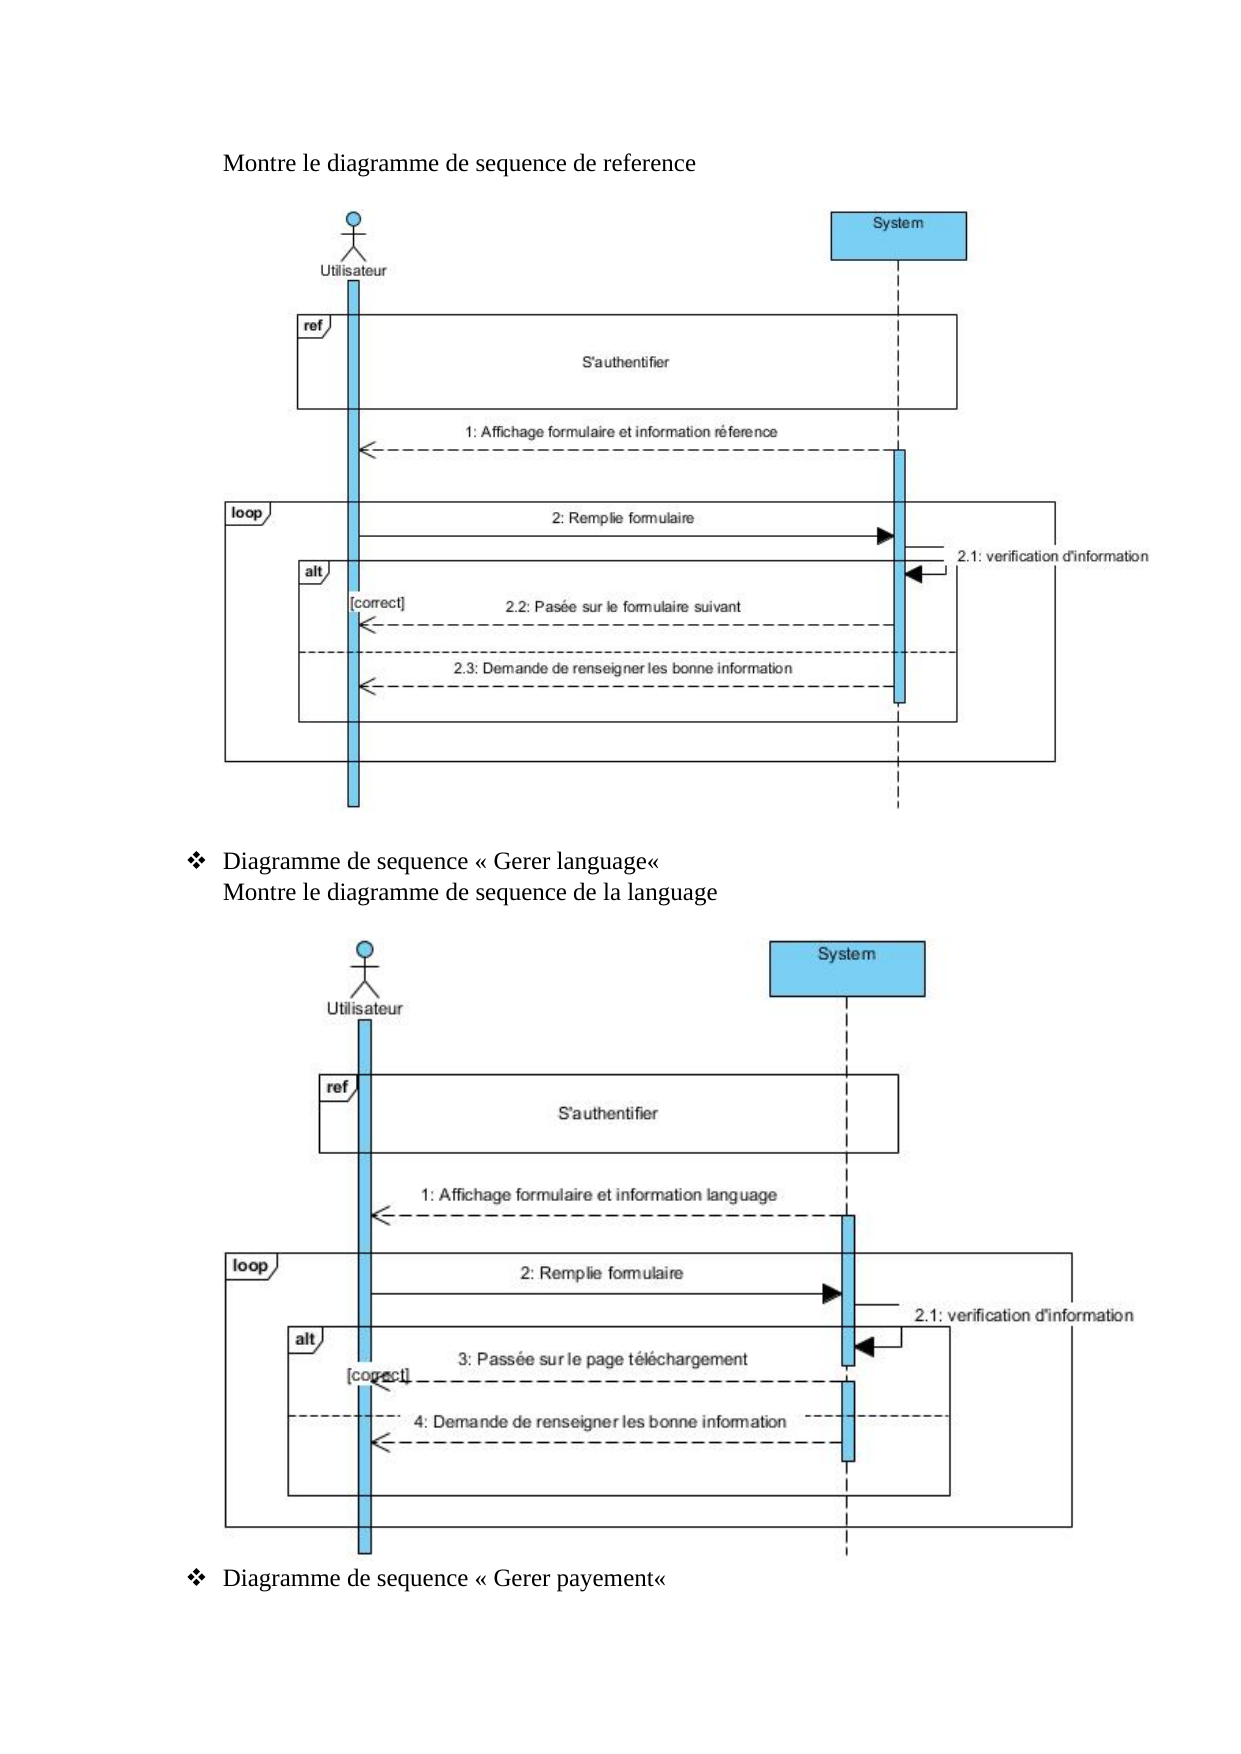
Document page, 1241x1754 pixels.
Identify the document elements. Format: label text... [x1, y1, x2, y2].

picture [222, 209, 1168, 813]
list Montre le diagramme de sequence de la language [223, 877, 1093, 906]
list Montre le diagramme de sequence de reference [223, 148, 1093, 176]
list Diagramme de sequence « Gerer language« [185, 846, 1093, 874]
list Diagramme de sequence « Gerer payement« [185, 1563, 1093, 1592]
picture [222, 938, 1156, 1561]
